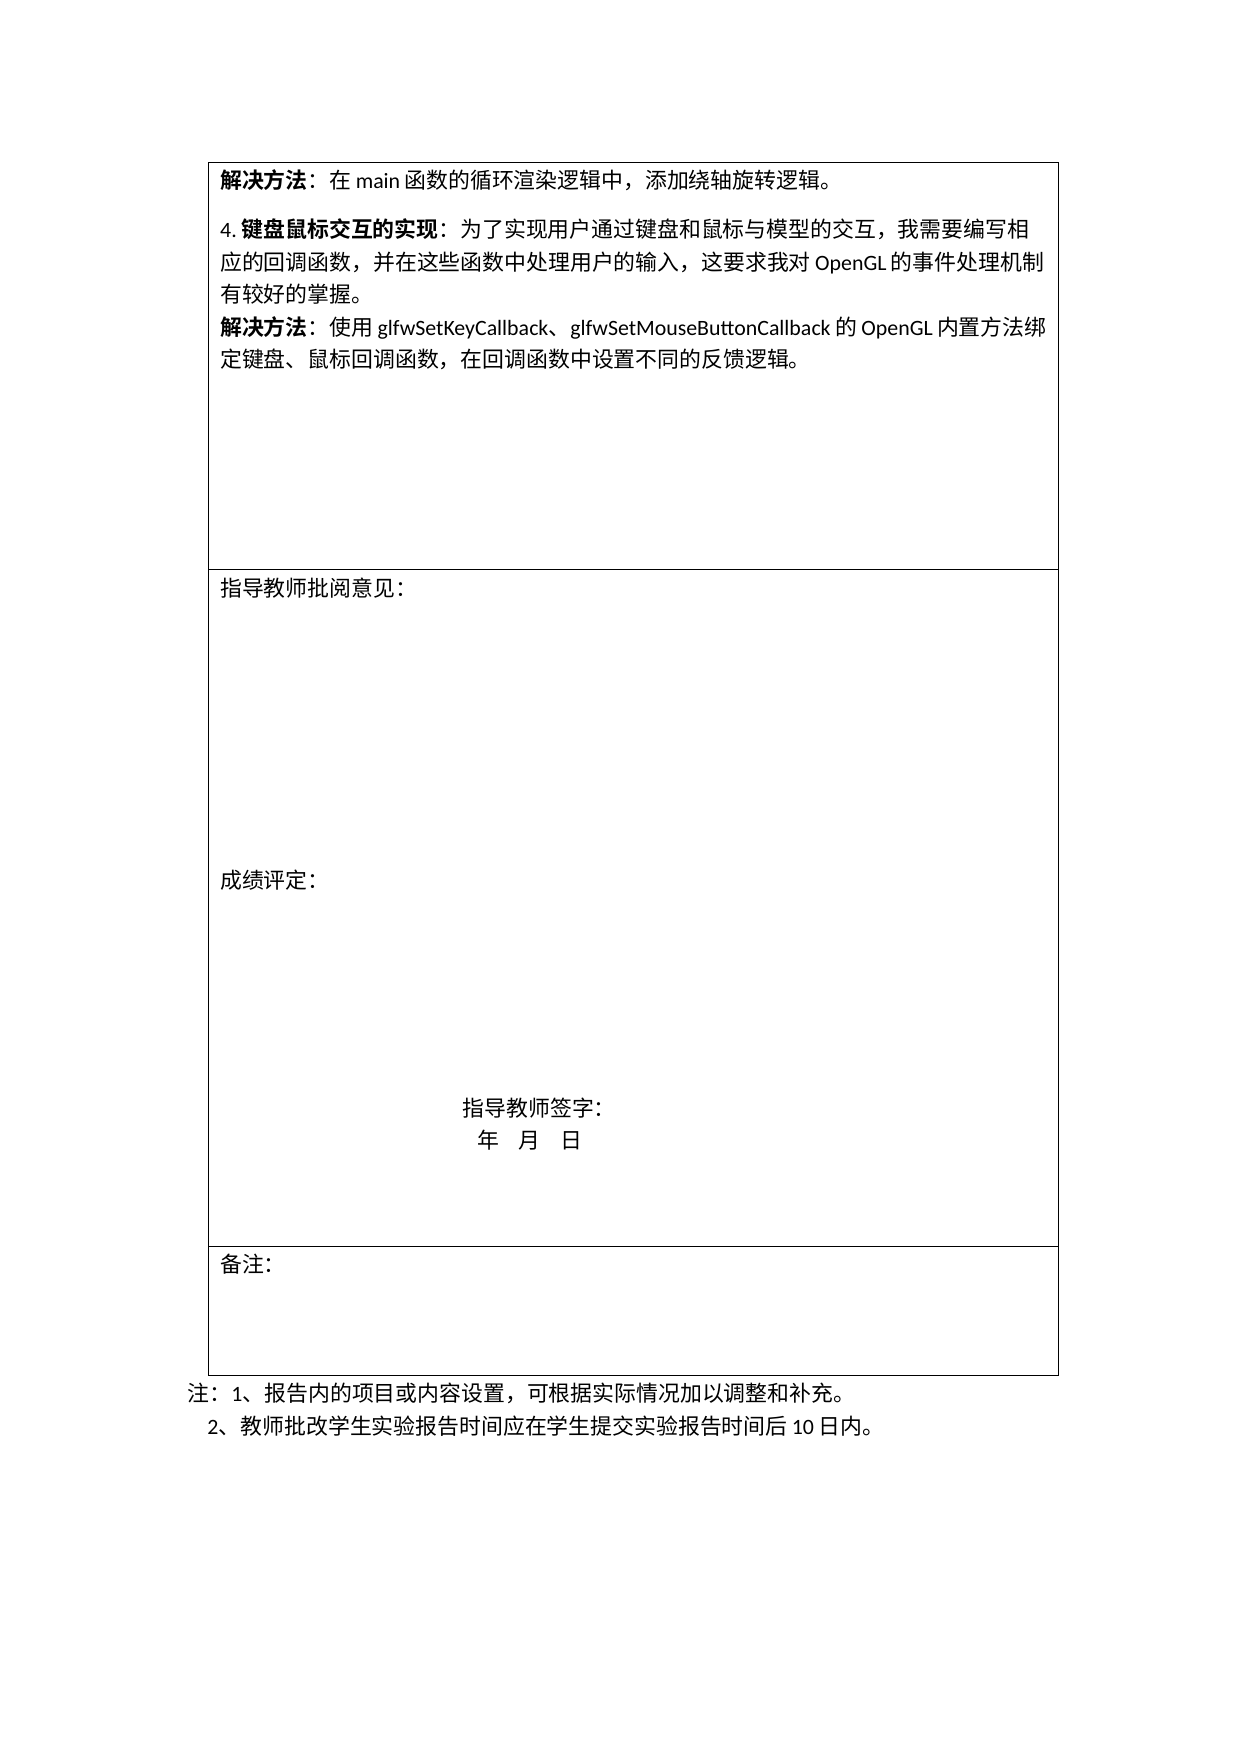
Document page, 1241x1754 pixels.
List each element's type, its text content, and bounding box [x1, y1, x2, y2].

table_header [209, 163, 1058, 569]
table_cell 指导教师批阅意见： 成绩评定： 指导教师签字： 年 月 日 [209, 570, 1058, 1246]
text 注：1、报告内的项目或内容设置，可根据实际情况加以调整和补充。 [187, 1376, 1053, 1408]
table_cell 备注： [209, 1247, 1058, 1375]
text 2、教师批改学生实验报告时间应在学生提交实验报告时间后10日内。 [187, 1408, 1053, 1441]
